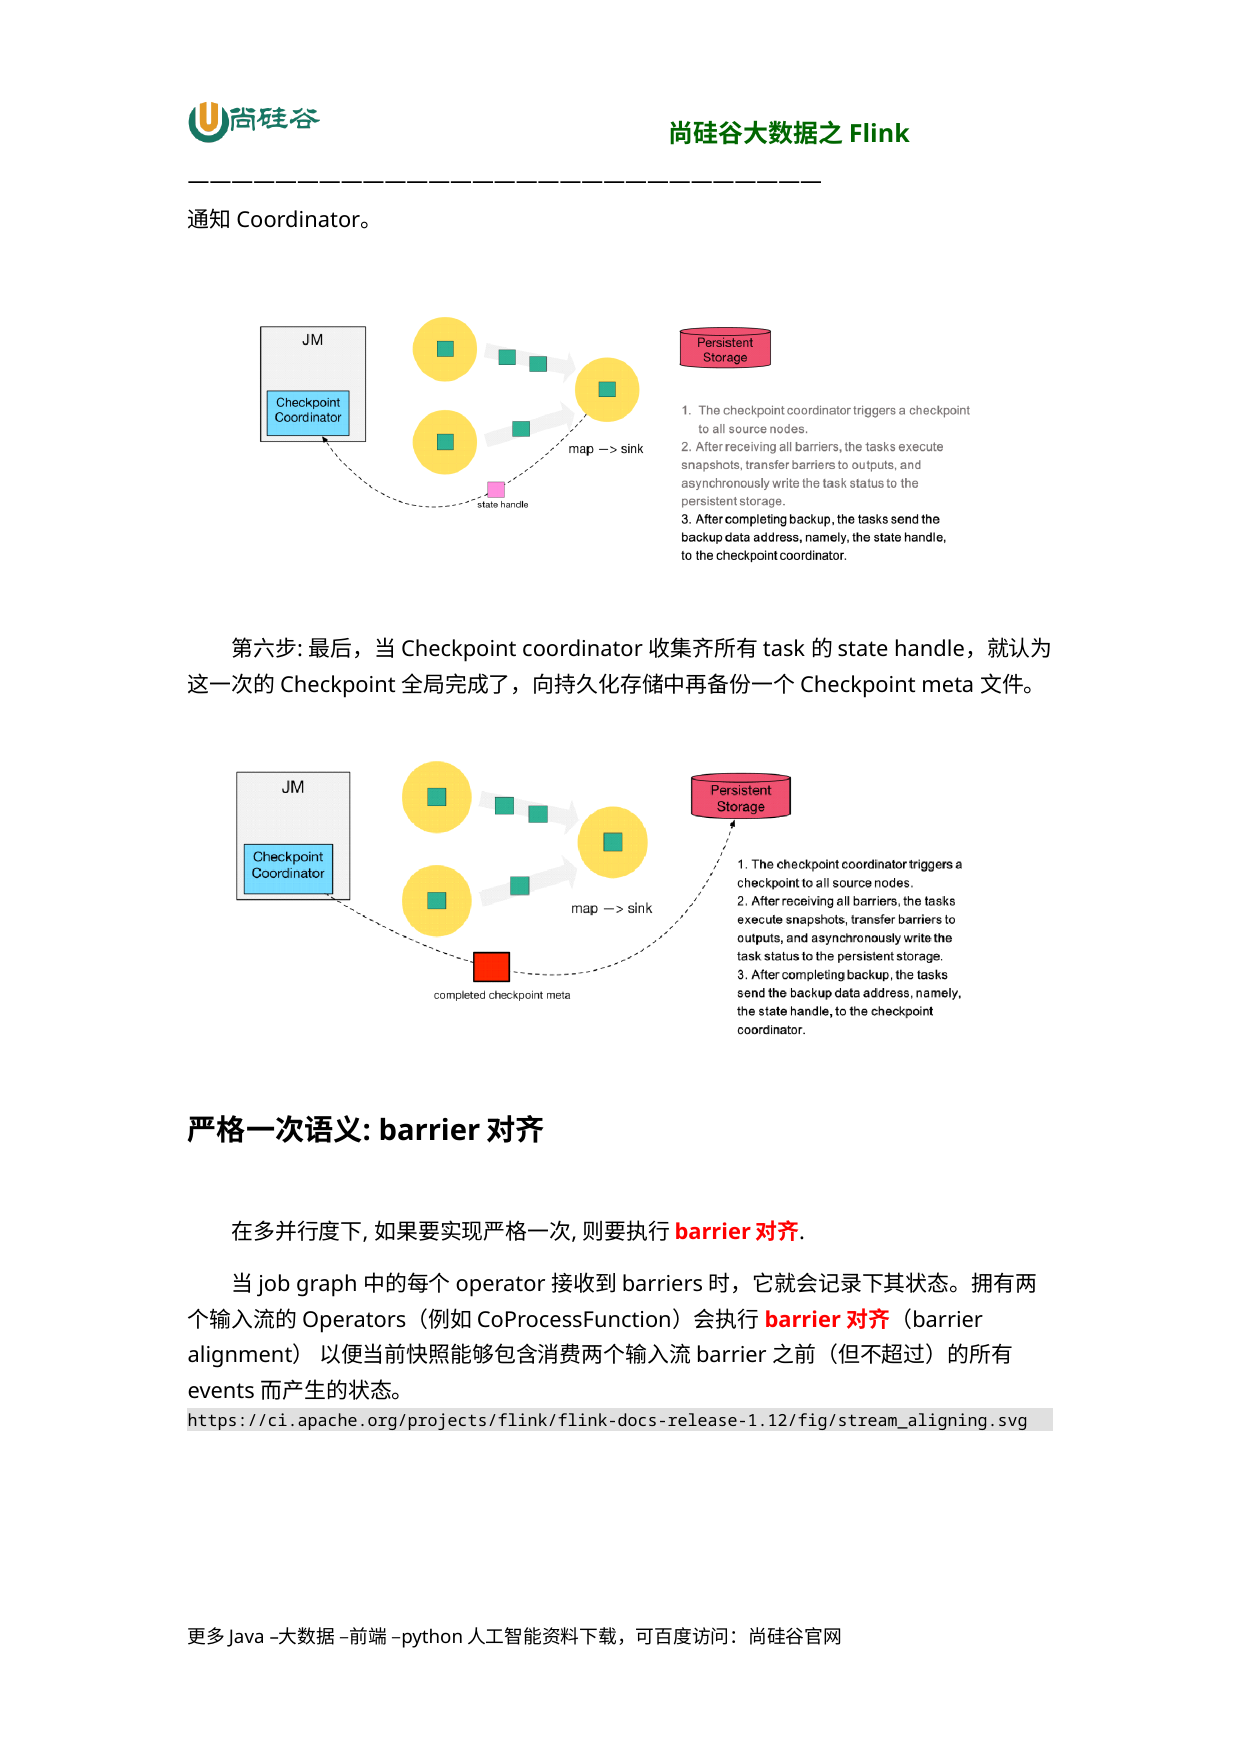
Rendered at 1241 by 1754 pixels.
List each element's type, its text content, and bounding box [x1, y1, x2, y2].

text 第五步: 同样的，sink 节点在完成自己的 Checkpoint 之后，会将 state handle 返回通知 Coordinator。 [187, 202, 1053, 234]
subtitle 严格一次语义: barrier对齐 [187, 1095, 1053, 1160]
picture [187, 101, 320, 143]
text 当 job graph 中的每个 operator 接收到 barriers 时，它就会记录下其状态。拥有两个输入流的 Operators（例如 CoProcessFunction）会执行 barrier 对齐（barrier alignment） 以便当前快照能够包含消费两个输入流 barrier 之前（但不超过）的所有 events 而产生的状态。 [187, 1266, 1053, 1405]
picture [187, 718, 1003, 1076]
text https://ci.apache.org/projects/flink/flink-docs-release-1.12/fig/stream_aligning.svg [187, 1408, 1053, 1431]
text 第六步: 最后，当 Checkpoint coordinator 收集齐所有 task 的 state handle，就认为这一次的 Checkpoint 全局完成了，向持久化存储中再备份一个 Checkpoint meta 文件。 [187, 631, 1053, 699]
picture [187, 256, 988, 610]
text 在多并行度下, 如果要实现严格一次, 则要执行barrier对齐. [187, 1214, 1053, 1246]
